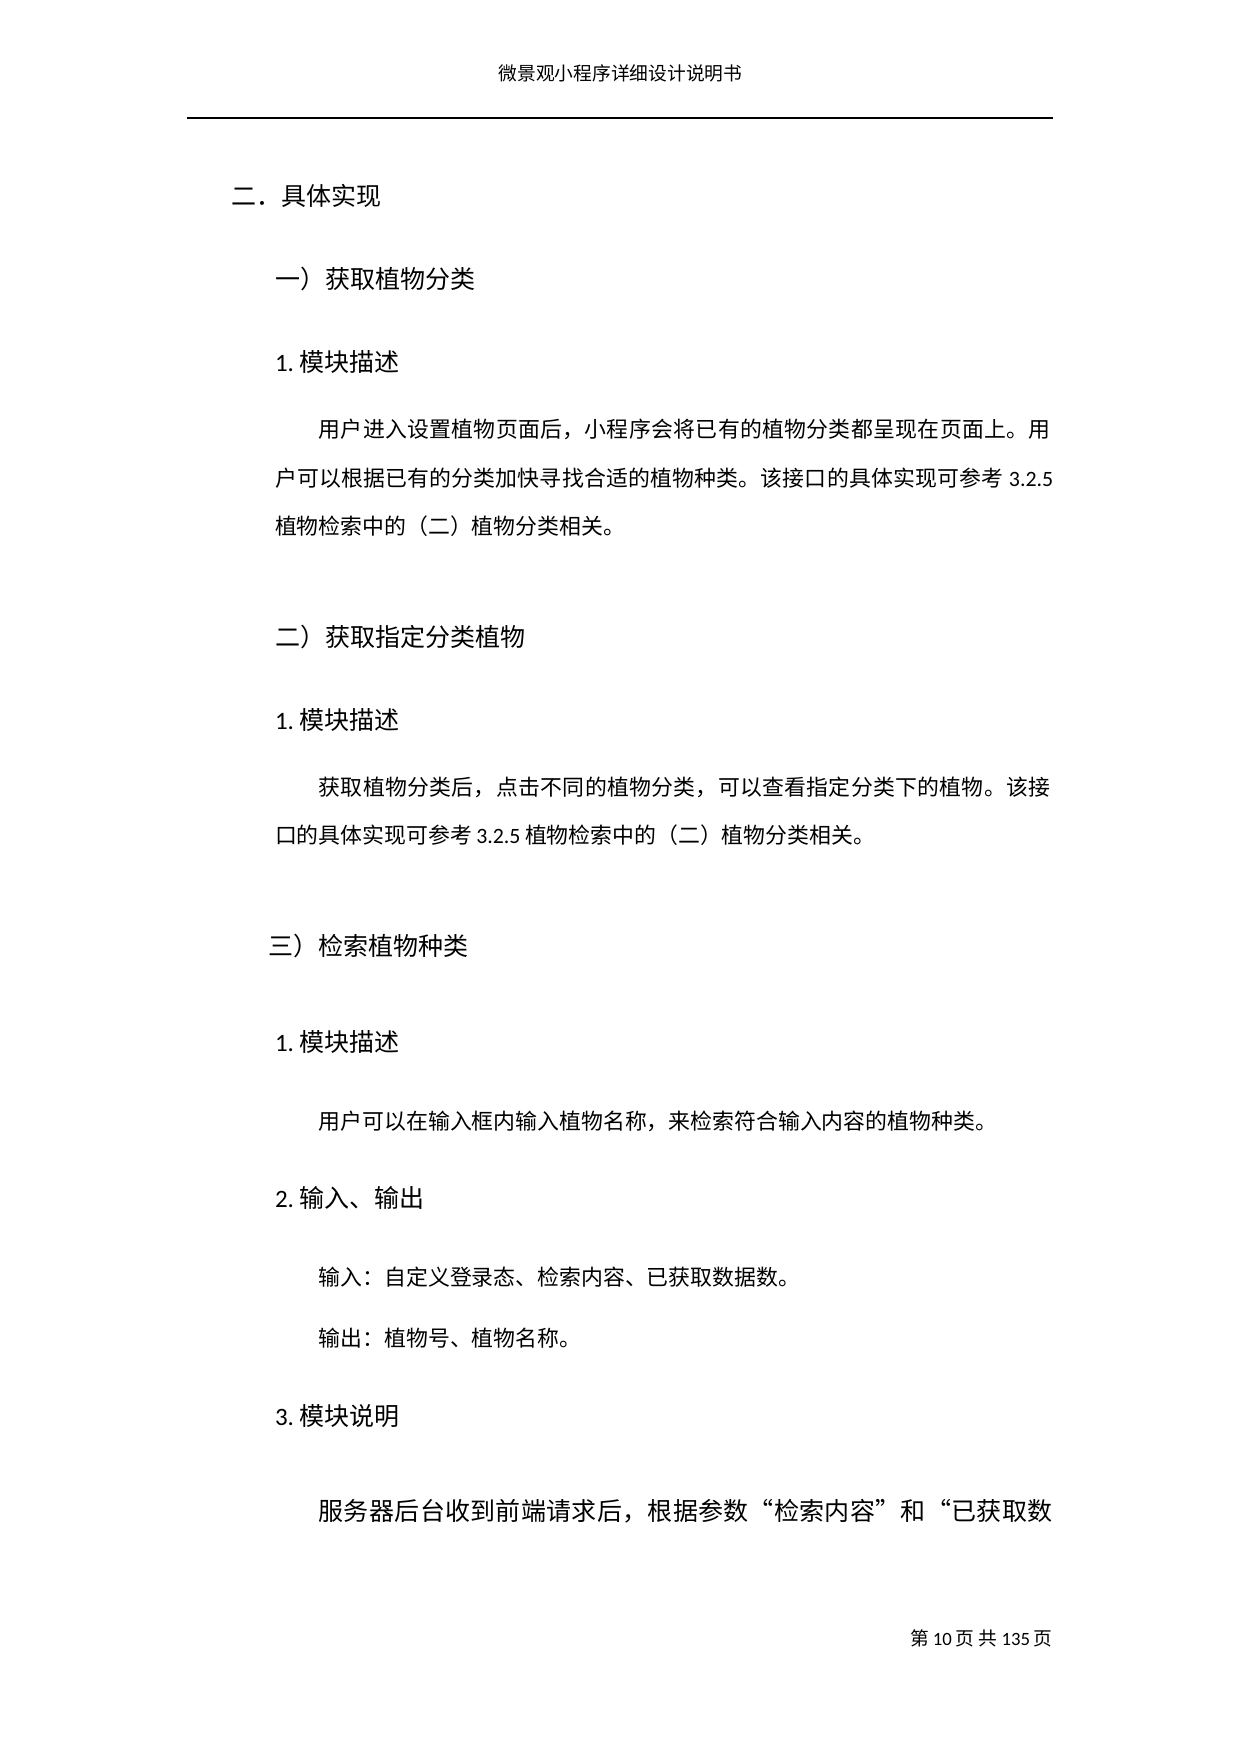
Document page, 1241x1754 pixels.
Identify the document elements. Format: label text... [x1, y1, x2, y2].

list 输入、输出 [275, 1164, 1053, 1229]
list 输出：植物号、植物名称。 [275, 1321, 1053, 1353]
list 获取植物分类后，点击不同的植物分类，可以查看指定分类下的植物。该接口的具体实现可参考3.2.5植物检索中的（二）植物分类相关。 [275, 769, 1053, 851]
list 模块说明 [275, 1382, 1053, 1447]
list 具体实现 [231, 162, 1053, 227]
list 模块描述 [275, 686, 1053, 751]
list 获取指定分类植物 [231, 603, 1053, 668]
list 用户进入设置植物页面后，小程序会将已有的植物分类都呈现在页面上。用户可以根据已有的分类加快寻找合适的植物种类。该接口的具体实现可参考3.2.5植物检索中的（二）植物分类相关。 [275, 411, 1053, 541]
list 输入：自定义登录态、检索内容、已获取数据数。 [275, 1260, 1053, 1292]
list 获取植物分类 [231, 245, 1053, 310]
list 用户可以在输入框内输入植物名称，来检索符合输入内容的植物种类。 [275, 1103, 1053, 1136]
list 1. 模块描述 [231, 1008, 1053, 1073]
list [275, 1477, 1053, 1542]
list 模块描述 [231, 328, 1053, 393]
list 检索植物种类 [225, 912, 1053, 977]
